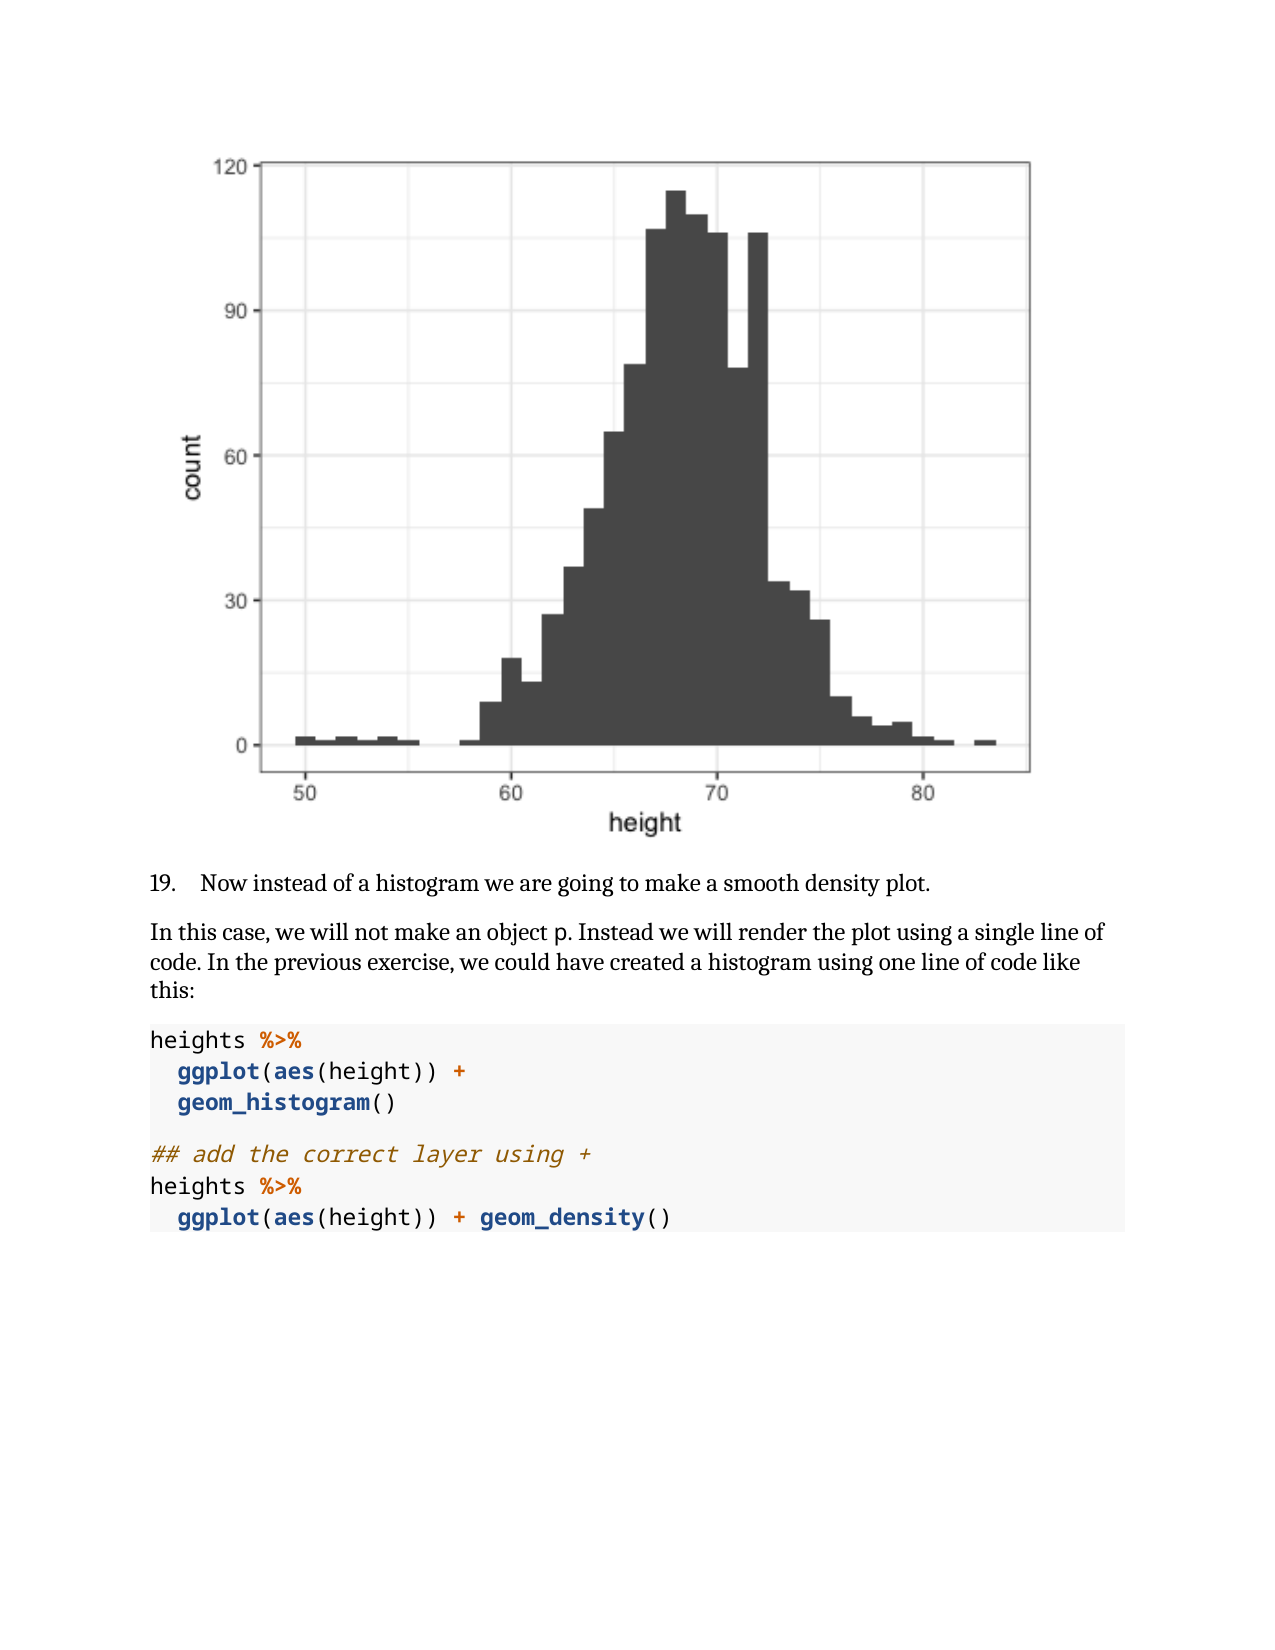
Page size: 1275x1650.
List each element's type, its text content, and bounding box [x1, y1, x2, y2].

text ## add the correct layer using + heights %>% ggplot(aes(height)) + geom_density() [150, 1138, 1125, 1232]
list Now instead of a histogram we are going to make a smooth density plot. [150, 869, 1125, 897]
picture [168, 150, 1044, 850]
text In this case, we will not make an object p. Instead we will render the plot using a single line of code. In the previous exercise, we could have created a histogram using one line of code like this: [150, 916, 1125, 1005]
text heights %>% ggplot(aes(height)) + geom_histogram() [301, 1024, 1125, 1117]
